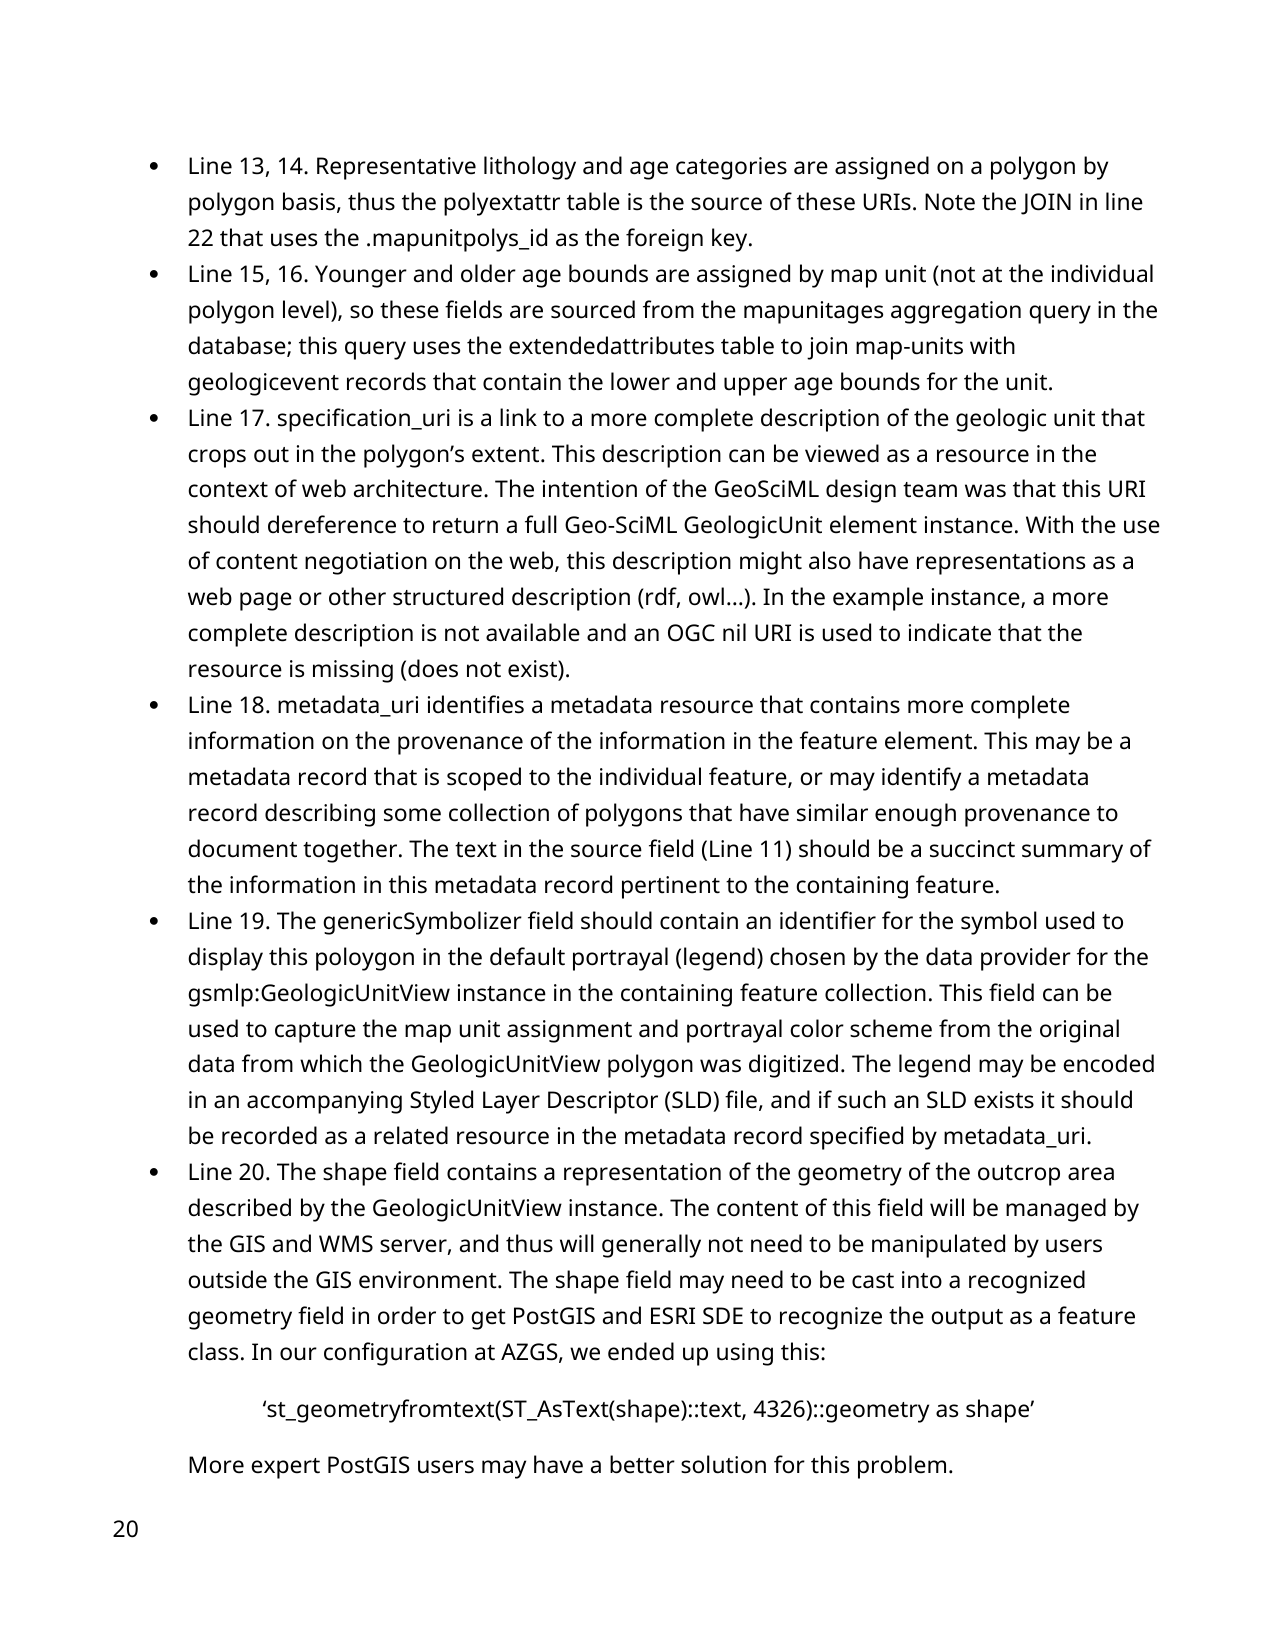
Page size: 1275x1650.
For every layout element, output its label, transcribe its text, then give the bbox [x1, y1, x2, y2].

text ‘st_geometryfromtext(ST_AsText(shape)::text, 4326)::geometry as shape’ [262, 1393, 1162, 1424]
list Line 17. specification_uri is a link to a more complete description of the geologic unit that crops out in the polygon’s extent. This description can be viewed as a resource in the context of web architecture. The intention of the GeoSciML design team was that this URI should dereference to return a full Geo-SciML GeologicUnit element instance. With the use of content negotiation on the web, this description might also have representations as a web page or other structured description (rdf, owl…). In the example instance, a more complete description is not available and an OGC nil URI is used to indicate that the resource is missing (does not exist). [150, 402, 1162, 684]
list Line 13, 14. Representative lithology and age categories are assigned on a polygon by polygon basis, thus the polyextattr table is the source of these URIs. Note the JOIN in line 22 that uses the .mapunitpolys_id as the foreign key. [150, 150, 1162, 253]
list Line 18. metadata_uri identifies a metadata resource that contains more complete information on the provenance of the information in the feature element. This may be a metadata record that is scoped to the individual feature, or may identify a metadata record describing some collection of polygons that have similar enough provenance to document together. The text in the source field (Line 11) should be a succinct summary of the information in this metadata record pertinent to the containing feature. [150, 689, 1162, 900]
list Line 15, 16. Younger and older age bounds are assigned by map unit (not at the individual polygon level), so these fields are sourced from the mapunitages aggregation query in the database; this query uses the extendedattributes table to join map-units with geologicevent records that contain the lower and upper age bounds for the unit. [150, 258, 1162, 397]
list Line 19. The genericSymbolizer field should contain an identifier for the symbol used to display this poloygon in the default portrayal (legend) chosen by the data provider for the gsmlp:GeologicUnitView instance in the containing feature collection. This field can be used to capture the map unit assignment and portrayal color scheme from the original data from which the GeologicUnitView polygon was digitized. The legend may be encoded in an accompanying Styled Layer Descriptor (SLD) file, and if such an SLD exists it should be recorded as a related resource in the metadata record specified by metadata_uri. [150, 905, 1162, 1152]
list Line 20. The shape field contains a representation of the geometry of the outcrop area described by the GeologicUnitView instance. The content of this field will be managed by the GIS and WMS server, and thus will generally not need to be manipulated by users outside the GIS environment. The shape field may need to be cast into a recognized geometry field in order to get PostGIS and ESRI SDE to recognize the output as a feature class. In our configuration at AZGS, we ended up using this: [150, 1156, 1162, 1367]
list More expert PostGIS users may have a better solution for this problem. [187, 1449, 1162, 1481]
